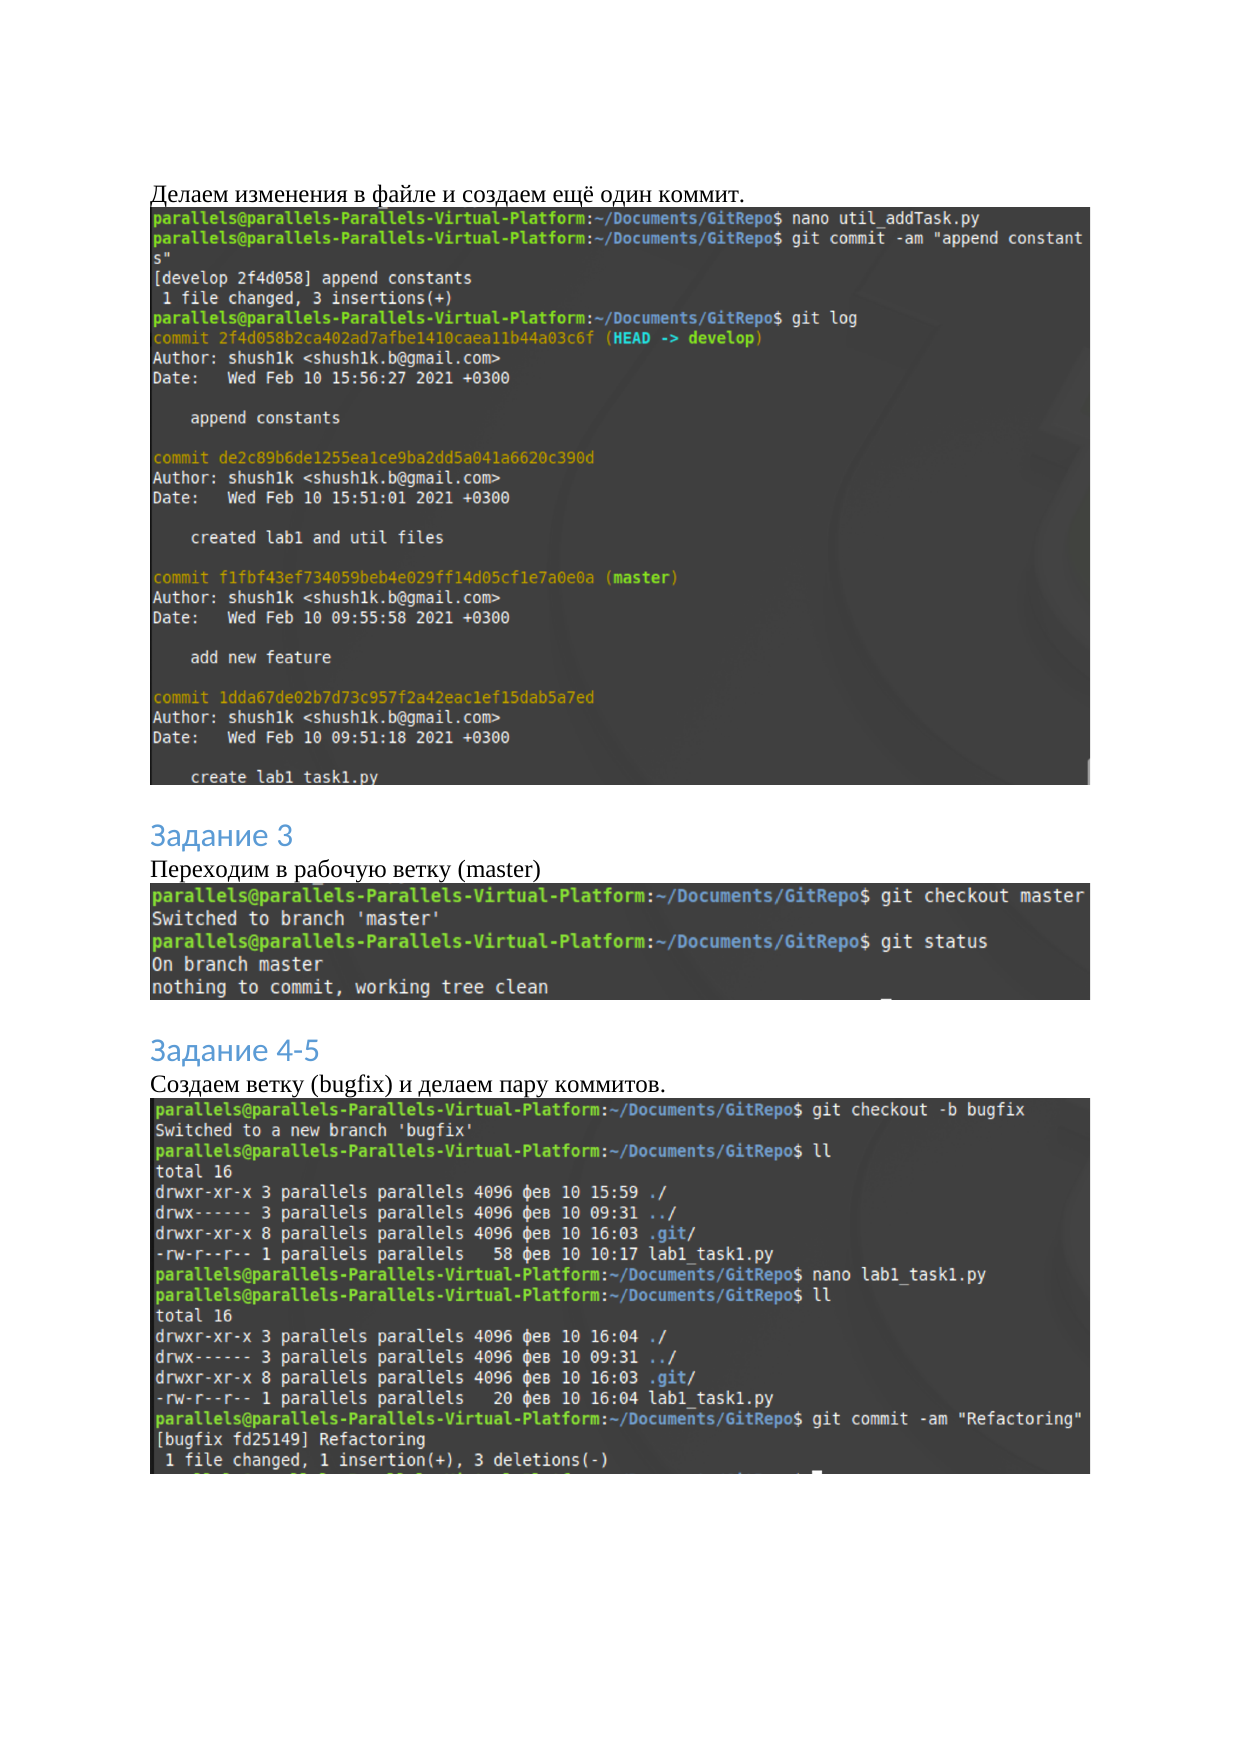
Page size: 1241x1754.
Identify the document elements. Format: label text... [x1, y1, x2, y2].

picture [150, 207, 1091, 785]
list Переходим в рабочую ветку (master) [150, 854, 1090, 883]
picture [150, 1098, 1091, 1474]
list Создаем ветку (bugfix) и делаем пару коммитов. [150, 1069, 1090, 1098]
picture [150, 883, 1091, 1000]
text Задание 4-5 [150, 1028, 1090, 1069]
text Задание 3 [150, 814, 1090, 854]
list Делаем изменения в файле и создаем ещё один коммит. [150, 179, 1090, 207]
